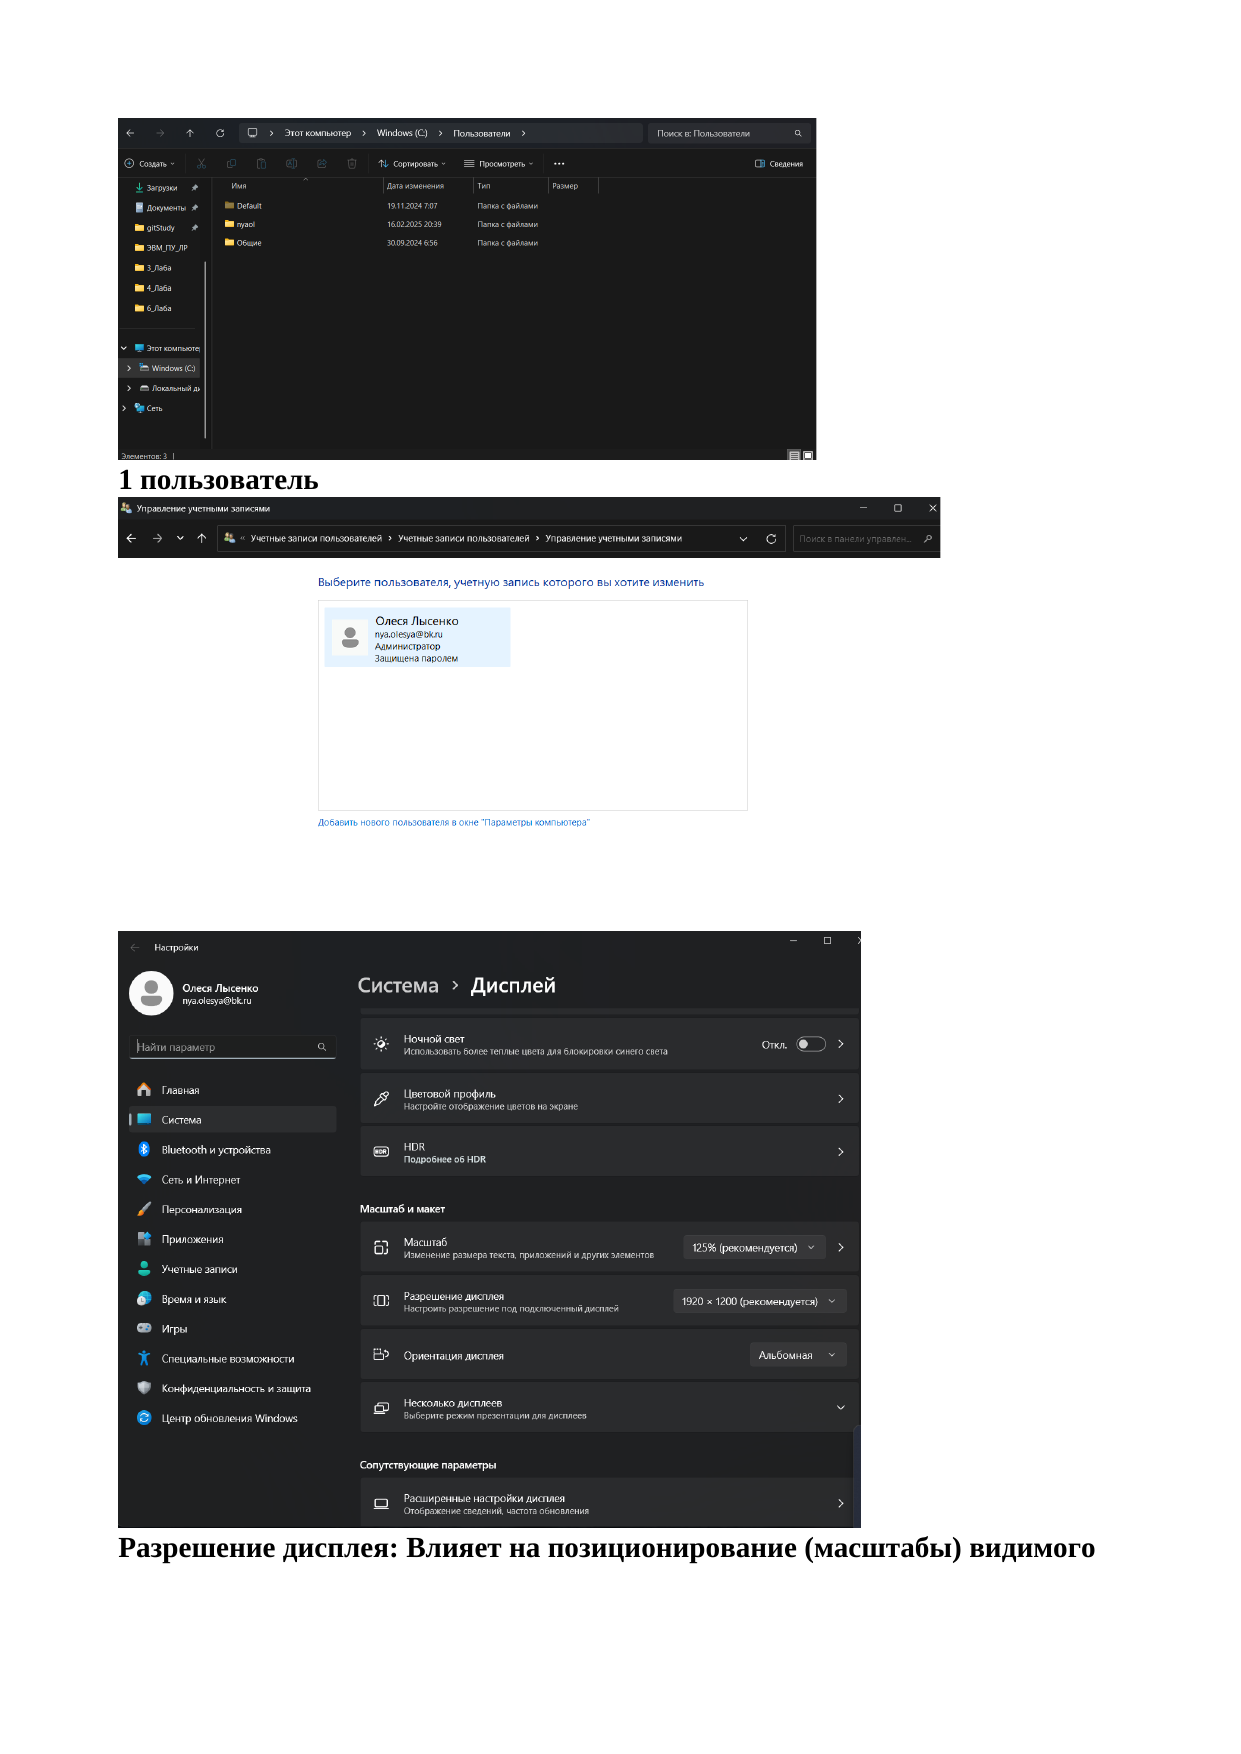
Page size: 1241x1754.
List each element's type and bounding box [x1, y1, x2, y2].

picture [118, 497, 941, 930]
picture [118, 931, 861, 1528]
text [118, 118, 1152, 1564]
picture [118, 118, 817, 460]
